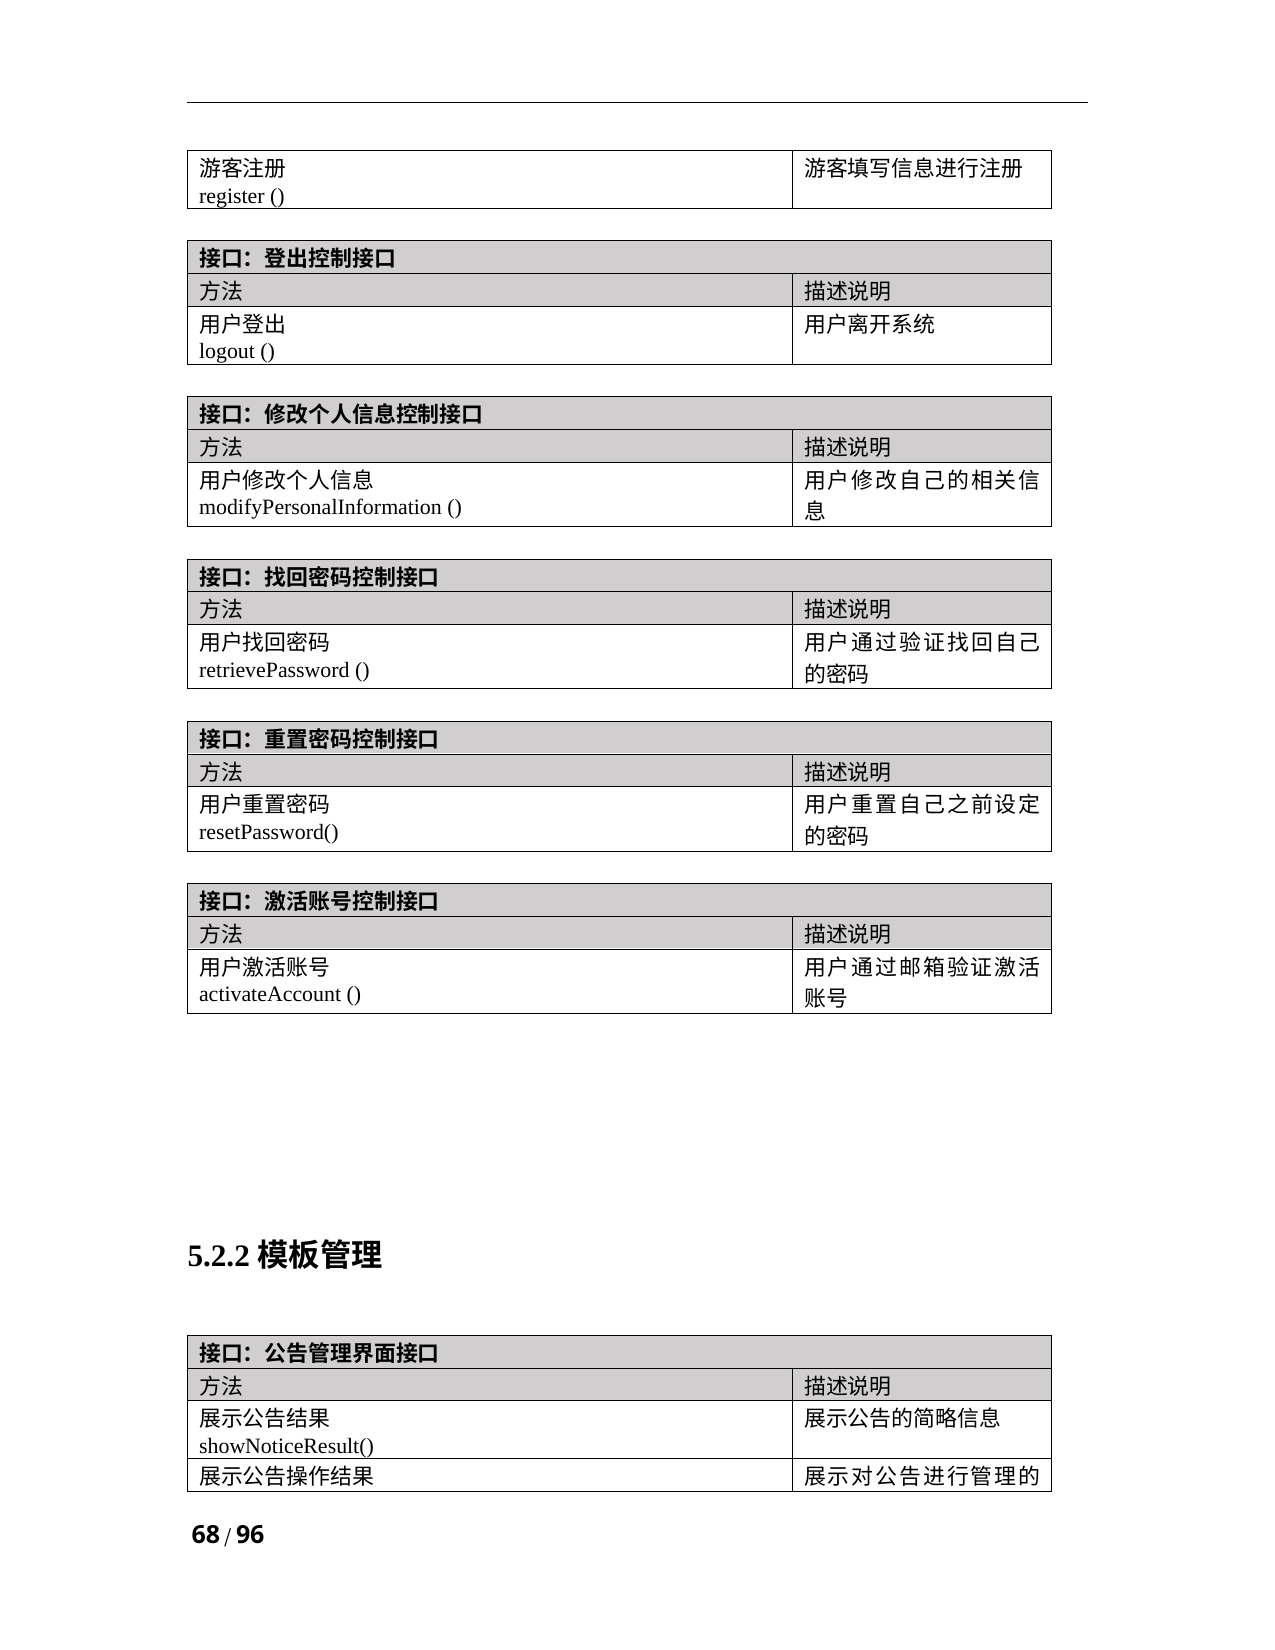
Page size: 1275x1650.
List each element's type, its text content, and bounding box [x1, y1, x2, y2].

table_header 接口：修改个人信息控制接口 [188, 397, 1051, 429]
table_cell 用户通过邮箱验证激活账号 [793, 950, 1051, 1013]
table_cell 用户找回密码 retrievePassword () [188, 625, 792, 688]
table_cell 描述说明 [793, 1369, 1051, 1400]
table_cell 展示公告的简略信息 [793, 1401, 1051, 1458]
table_cell 用户激活账号 activateAccount () [188, 950, 792, 1013]
table_cell 用户离开系统 [793, 307, 1051, 364]
table_cell 方法 [188, 592, 792, 624]
table_header 接口：重置密码控制接口 [188, 722, 1051, 753]
table_cell 方法 [188, 430, 792, 462]
table_cell 展示公告结果 showNoticeResult() [188, 1401, 792, 1458]
table_cell 用户修改个人信息 modifyPersonalInformation () [188, 463, 792, 526]
table_cell 描述说明 [793, 917, 1051, 948]
table_cell 用户重置自己之前设定的密码 [793, 787, 1051, 851]
table_cell 用户登出 logout () [188, 307, 792, 364]
table_cell 方法 [188, 755, 792, 786]
table_header 接口：激活账号控制接口 [188, 884, 1051, 916]
table_cell 描述说明 [793, 430, 1051, 462]
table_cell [188, 1459, 792, 1491]
table_header 接口：公告管理界面接口 [188, 1336, 1051, 1368]
table_header 接口：登出控制接口 [188, 241, 1051, 273]
table_cell 用户重置密码 resetPassword() [188, 787, 792, 851]
table_cell 展示对公告进行管理的操作结果 [793, 1459, 1051, 1491]
table_cell 方法 [188, 274, 792, 306]
table_header 接口：找回密码控制接口 [188, 560, 1051, 591]
table_cell 描述说明 [793, 274, 1051, 306]
table_cell 描述说明 [793, 592, 1051, 624]
table_cell 游客填写信息进行注册 [793, 151, 1051, 208]
table_cell 游客注册 register () [188, 151, 792, 208]
table_cell 用户修改自己的相关信息 [793, 463, 1051, 526]
table_cell 方法 [188, 1369, 792, 1400]
table_cell 方法 [188, 917, 792, 948]
subtitle 5.2.2 模板管理 [187, 1230, 1088, 1275]
table_cell 用户通过验证找回自己的密码 [793, 625, 1051, 688]
table_cell 描述说明 [793, 755, 1051, 786]
